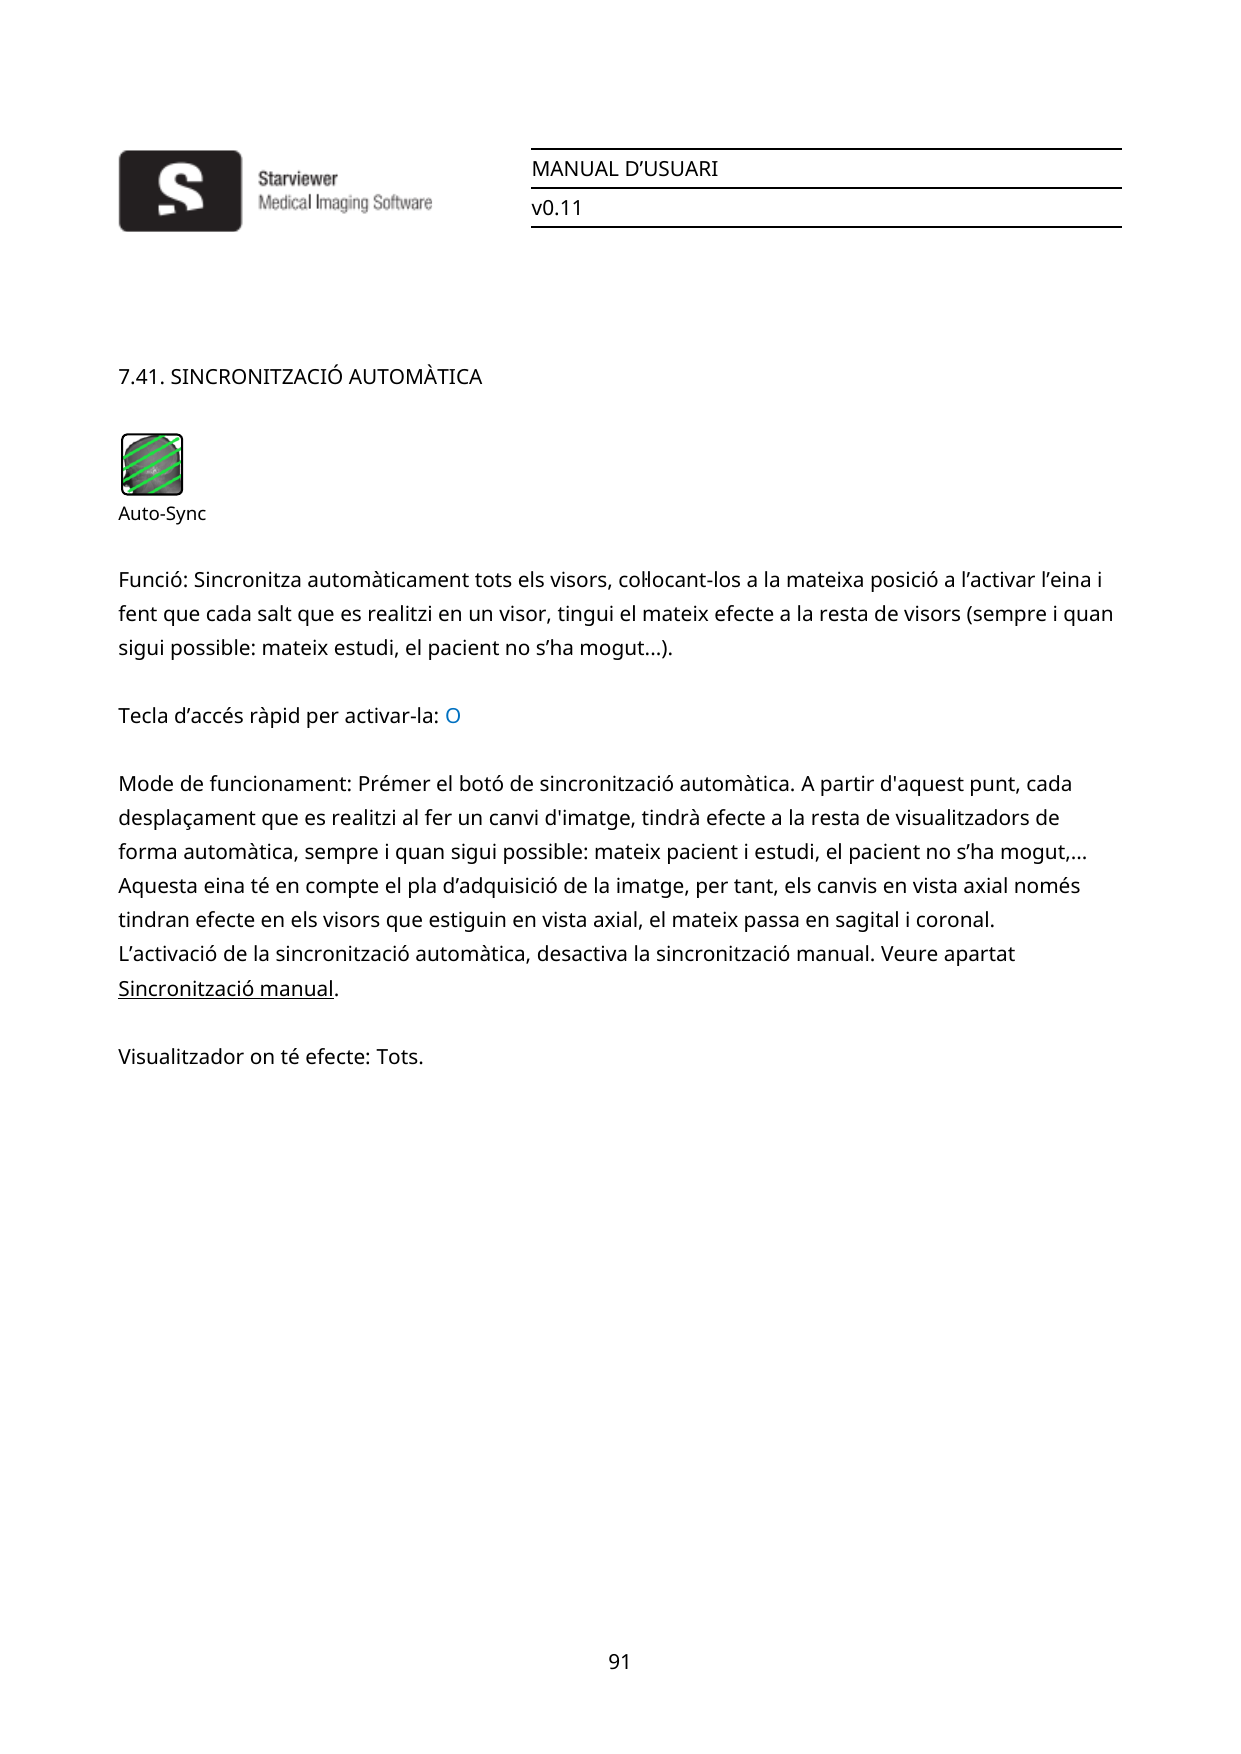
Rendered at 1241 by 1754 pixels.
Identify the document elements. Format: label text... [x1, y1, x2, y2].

text Visualitzador on té efecte: Tots. [118, 1042, 1122, 1070]
subtitle Sincronització automàtica [118, 362, 1122, 391]
text Mode de funcionament: Prémer el botó de sincronització automàtica. A partir d'aquest punt, cada desplaçament que es realitzi al fer un canvi d'imatge, tindrà efecte a la resta de visualitzadors de forma automàtica, sempre i quan sigui possible: mateix pacient i estudi, el pacient no s’ha mogut,... [118, 769, 1122, 866]
text Auto-Sync [118, 500, 1122, 526]
picture [124, 436, 181, 493]
text Aquesta eina té en compte el pla d’adquisició de la imatge, per tant, els canvis en vista axial només tindran efecte en els visors que estiguin en vista axial, el mateix passa en sagital i coronal. [118, 871, 1122, 934]
text Tecla d’accés ràpid per activar-la: O [118, 701, 1122, 729]
text L’activació de la sincronització automàtica, desactiva la sincronització manual. Veure apartat Sincronització manual. [118, 939, 1122, 1002]
text Funció: Sincronitza automàticament tots els visors, col·locant-los a la mateixa posició a l’activar l’eina i fent que cada salt que es realitzi en un visor, tingui el mateix efecte a la resta de visors (sempre i quan sigui possible: mateix estudi, el pacient no s’ha mogut...). [118, 565, 1122, 661]
